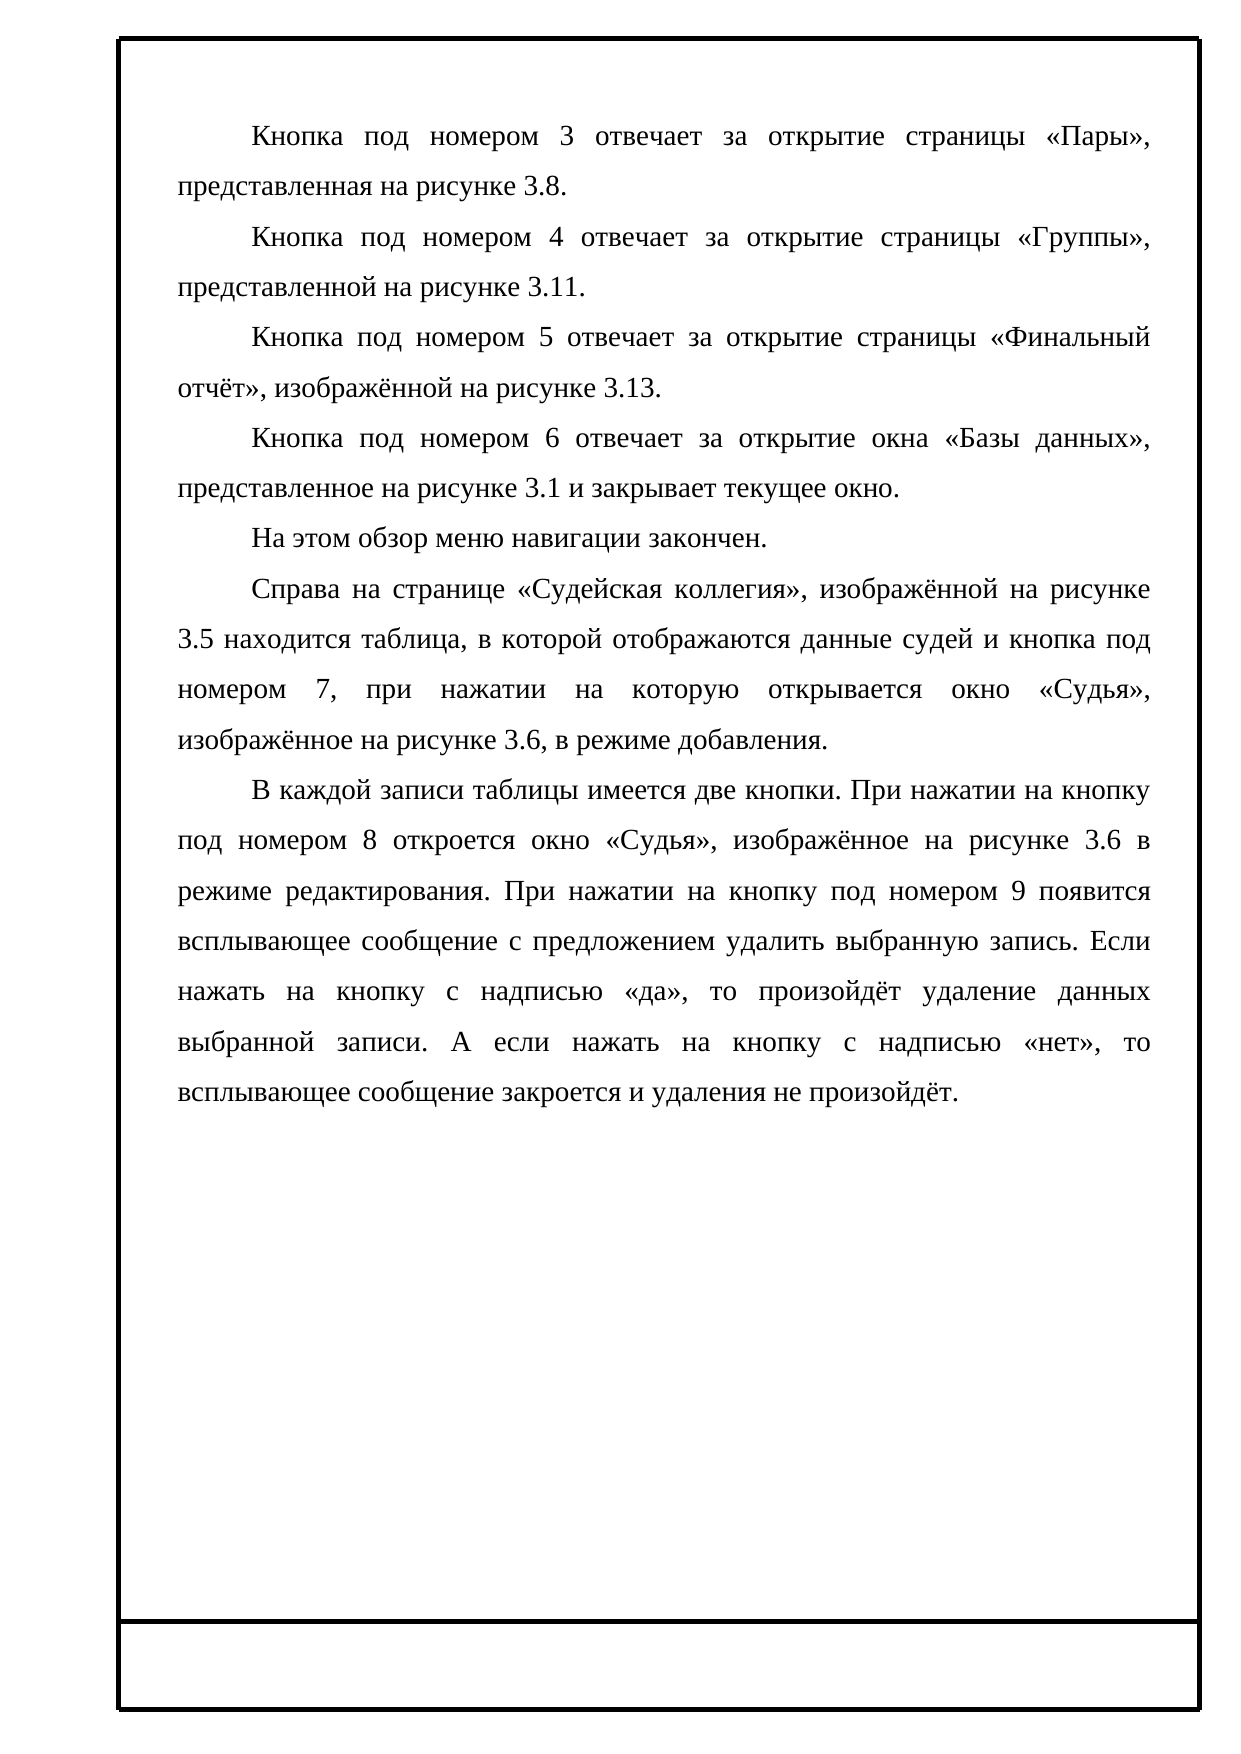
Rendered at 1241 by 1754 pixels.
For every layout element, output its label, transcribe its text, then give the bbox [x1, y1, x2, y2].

text Кнопка под номером 5 отвечает за открытие страницы «Финальный отчёт», изображённой на рисунке 3.13. [177, 319, 1152, 403]
text Кнопка под номером 3 отвечает за открытие страницы «Пары», представленная на рисунке 3.8. [177, 118, 1152, 202]
text Кнопка под номером 6 отвечает за открытие окна «Базы данных», представленное на рисунке 3.1 и закрывает текущее окно. [177, 420, 1152, 504]
text Справа на странице «Судейская коллегия», изображённой на рисунке 3.5 находится таблица, в которой отображаются данные судей и кнопка под номером 7, при нажатии на которую открывается окно «Судья», изображённое на рисунке 3.6, в режиме добавления. [177, 571, 1152, 755]
text На этом обзор меню навигации закончен. [177, 521, 1152, 554]
text В каждой записи таблицы имеется две кнопки. При нажатии на кнопку под номером 8 откроется окно «Судья», изображённое на рисунке 3.6 в режиме редактирования. При нажатии на кнопку под номером 9 появится всплывающее сообщение с предложением удалить выбранную запись. Если нажать на кнопку с надписью «да», то произойдёт удаление данных выбранной записи. А если нажать на кнопку с надписью «нет», то всплывающее сообщение закроется и удаления не произойдёт. [177, 772, 1152, 1108]
text Кнопка под номером 4 отвечает за открытие страницы «Группы», представленной на рисунке 3.11. [177, 219, 1152, 303]
